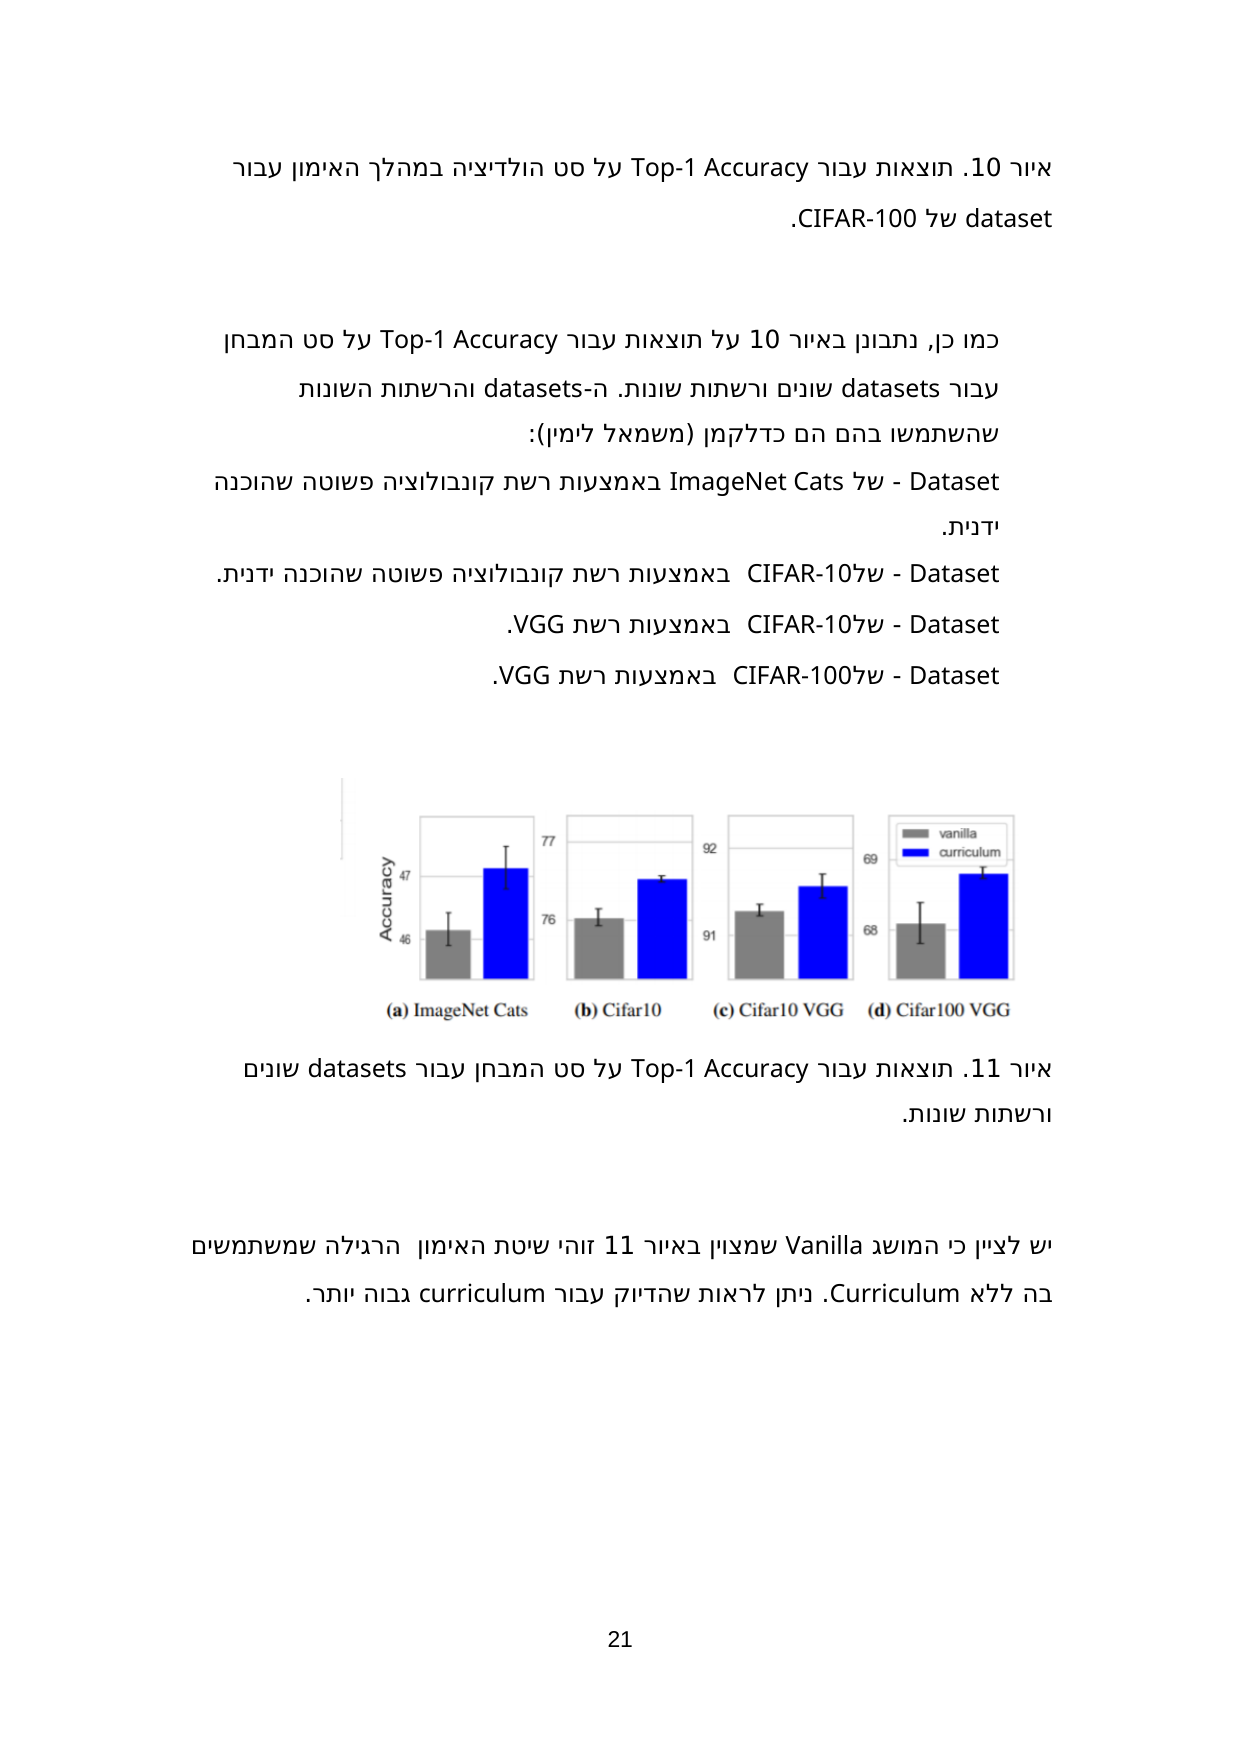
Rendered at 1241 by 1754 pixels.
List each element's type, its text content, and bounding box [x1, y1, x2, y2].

list Dataset - שלCIFAR-100 באמצעות רשת VGG. [187, 658, 999, 692]
list כמו כן, נתבונן באיור 10 על תוצאות עבור Top-1 Accuracy על סט המבחן עבור datasets שונים ורשתות שונות. ה-datasets והרשתות השונות שהשתמשו בהם הם כדלקמן (משמאל לימין): [187, 322, 999, 449]
text יש לציין כי המושג Vanilla שמצוין באיור 11 זוהי שיטת האימון הרגילה שמשתמשים בה ללא Curriculum. ניתן לראות שהדיוק עבור curriculum גבוה יותר. [187, 1227, 1053, 1310]
list Dataset - של ImageNet Cats באמצעות רשת קונבולוציה פשוטה שהוכנה ידנית. [187, 463, 999, 541]
list Dataset - שלCIFAR-10 באמצעות רשת קונבולוציה פשוטה שהוכנה ידנית. [187, 556, 999, 590]
text איור 10. תוצאות עבור Top-1 Accuracy על סט הולדיציה במהלך האימון עבור dataset של CIFAR-100. [187, 150, 1053, 235]
picture [340, 778, 1053, 1032]
list Dataset - שלCIFAR-10 באמצעות רשת VGG. [187, 607, 999, 641]
text איור 11. תוצאות עבור Top-1 Accuracy על סט המבחן עבור datasets שונים ורשתות שונות. [187, 1051, 1053, 1128]
